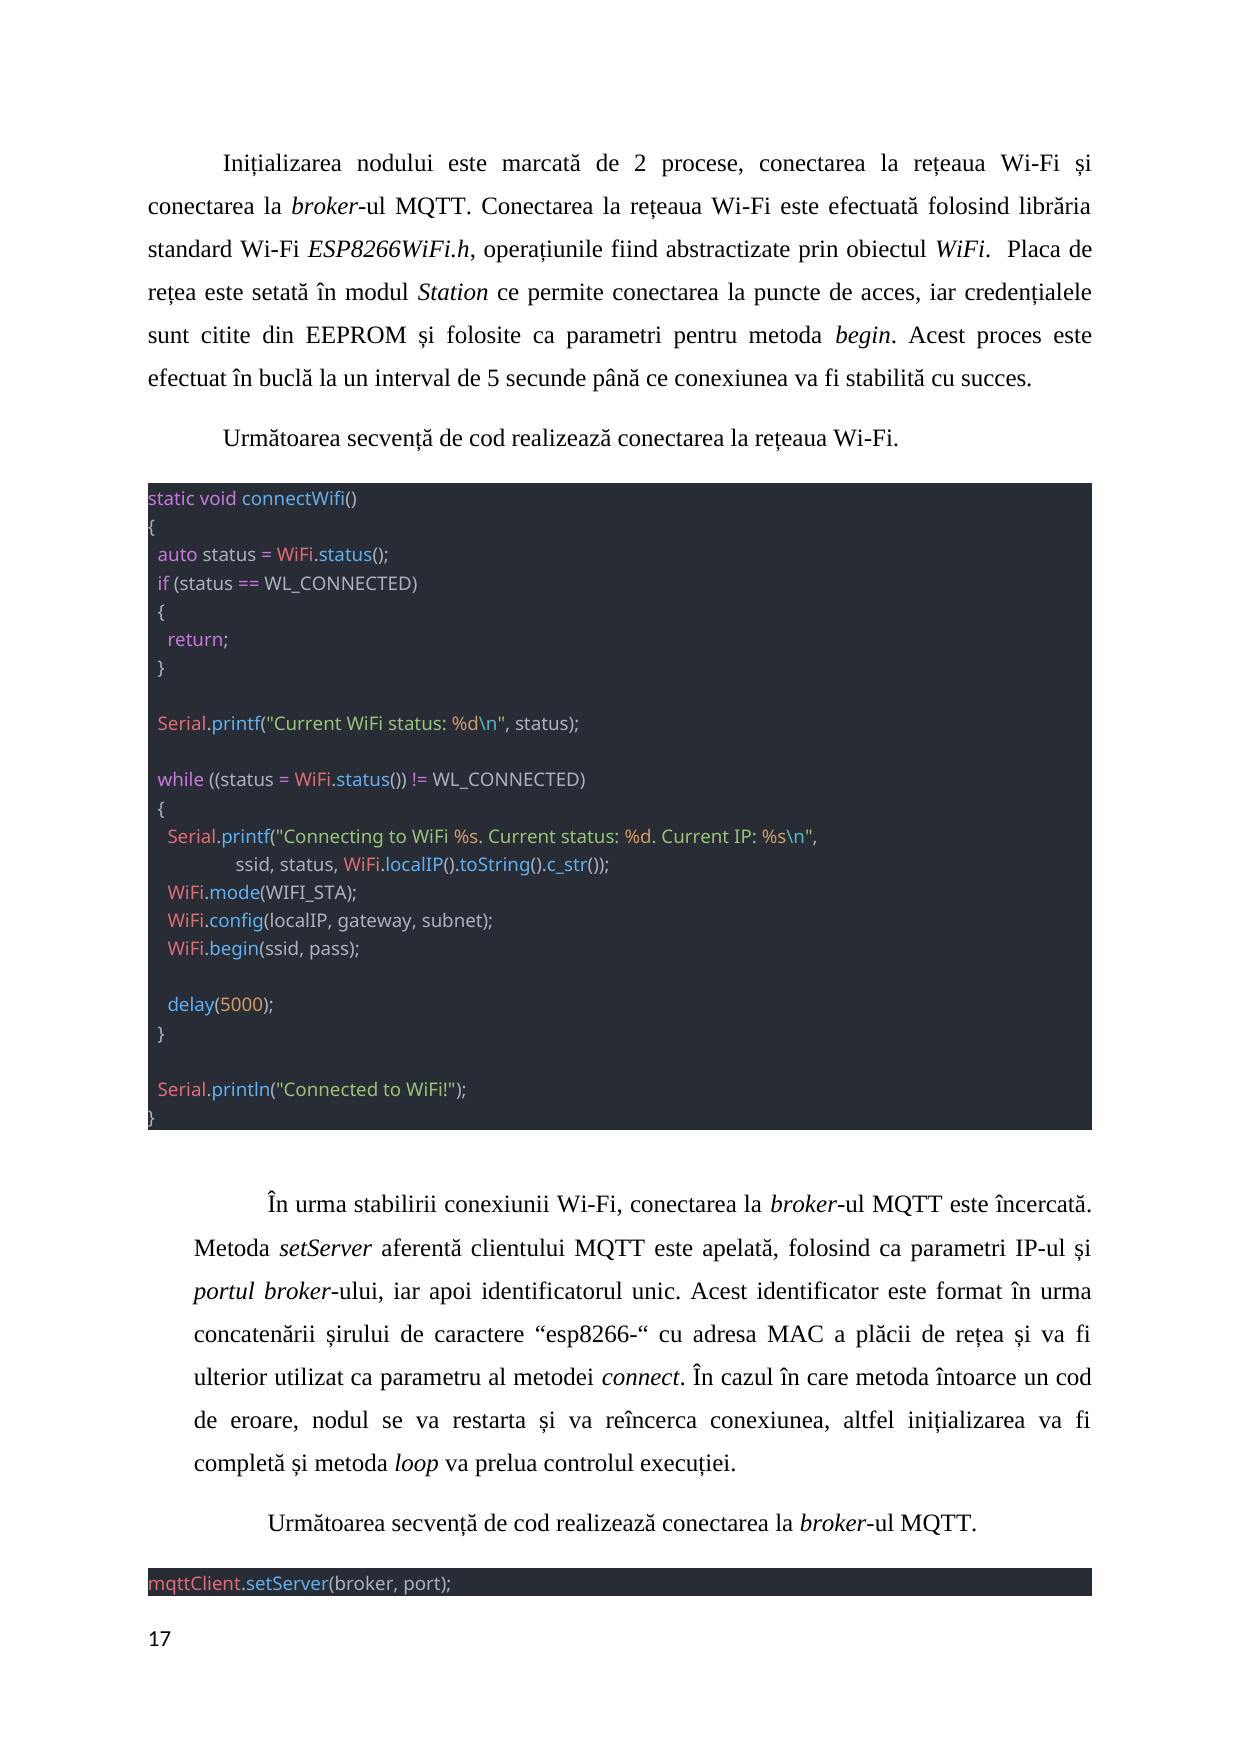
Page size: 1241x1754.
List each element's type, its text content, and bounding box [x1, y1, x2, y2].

text { [148, 511, 1092, 539]
text Inițializarea nodului este marcată de 2 procese, conectarea la rețeaua Wi-Fi și conectarea la broker-ul MQTT. Conectarea la rețeaua Wi-Fi este efectuată folosind librăria standard Wi-Fi ESP8266WiFi.h, operațiunile fiind abstractizate prin obiectul WiFi. Placa de rețea este setată în modul Station ce permite conectarea la puncte de acces, iar credențialele sunt citite din EEPROM și folosite ca parametri pentru metoda begin. Acest proces este efectuat în buclă la un interval de 5 secunde până ce conexiunea va fi stabilită cu succes. [148, 148, 1092, 392]
text } [148, 652, 1092, 680]
text Serial.printf("Connecting to WiFi %s. Current status: %d. Current IP: %s\n", [148, 820, 1092, 848]
text static void connectWifi() [148, 483, 1092, 511]
text Serial.printf("Current WiFi status: %d\n", status); [148, 708, 1092, 736]
text } [148, 1017, 1092, 1045]
text if (status == WL_CONNECTED) [148, 567, 1092, 595]
text Serial.println("Connected to WiFi!"); [148, 1073, 1092, 1102]
text mqttClient.setServer(broker, port); [148, 1568, 1092, 1596]
text delay(5000); [148, 989, 1092, 1017]
text Următoarea secvență de cod realizează conectarea la broker-ul MQTT. [193, 1508, 1092, 1537]
text WiFi.begin(ssid, pass); [148, 933, 1092, 961]
text { [148, 792, 1092, 820]
text { [148, 595, 1092, 623]
text } [148, 1102, 1092, 1130]
text while ((status = WiFi.status()) != WL_CONNECTED) [148, 764, 1092, 792]
text ssid, status, WiFi.localIP().toString().c_str()); [148, 848, 1092, 877]
text auto status = WiFi.status(); [148, 539, 1092, 567]
text WiFi.mode(WIFI_STA); [148, 877, 1092, 905]
text return; [148, 623, 1092, 652]
text Următoarea secvență de cod realizează conectarea la rețeaua Wi-Fi. [148, 423, 1092, 452]
text În urma stabilirii conexiunii Wi-Fi, conectarea la broker-ul MQTT este încercată. Metoda setServer aferentă clientului MQTT este apelată, folosind ca parametri IP-ul și portul broker-ului, iar apoi identificatorul unic. Acest identificator este format în urma concatenării șirului de caractere “esp8266-“ cu adresa MAC a plăcii de rețea și va fi ulterior utilizat ca parametru al metodei connect. În cazul în care metoda întoarce un cod de eroare, nodul se va restarta și va reîncerca conexiunea, altfel inițializarea va fi completă și metoda loop va prelua controlul execuției. [193, 1189, 1092, 1477]
text WiFi.config(localIP, gateway, subnet); [148, 905, 1092, 933]
